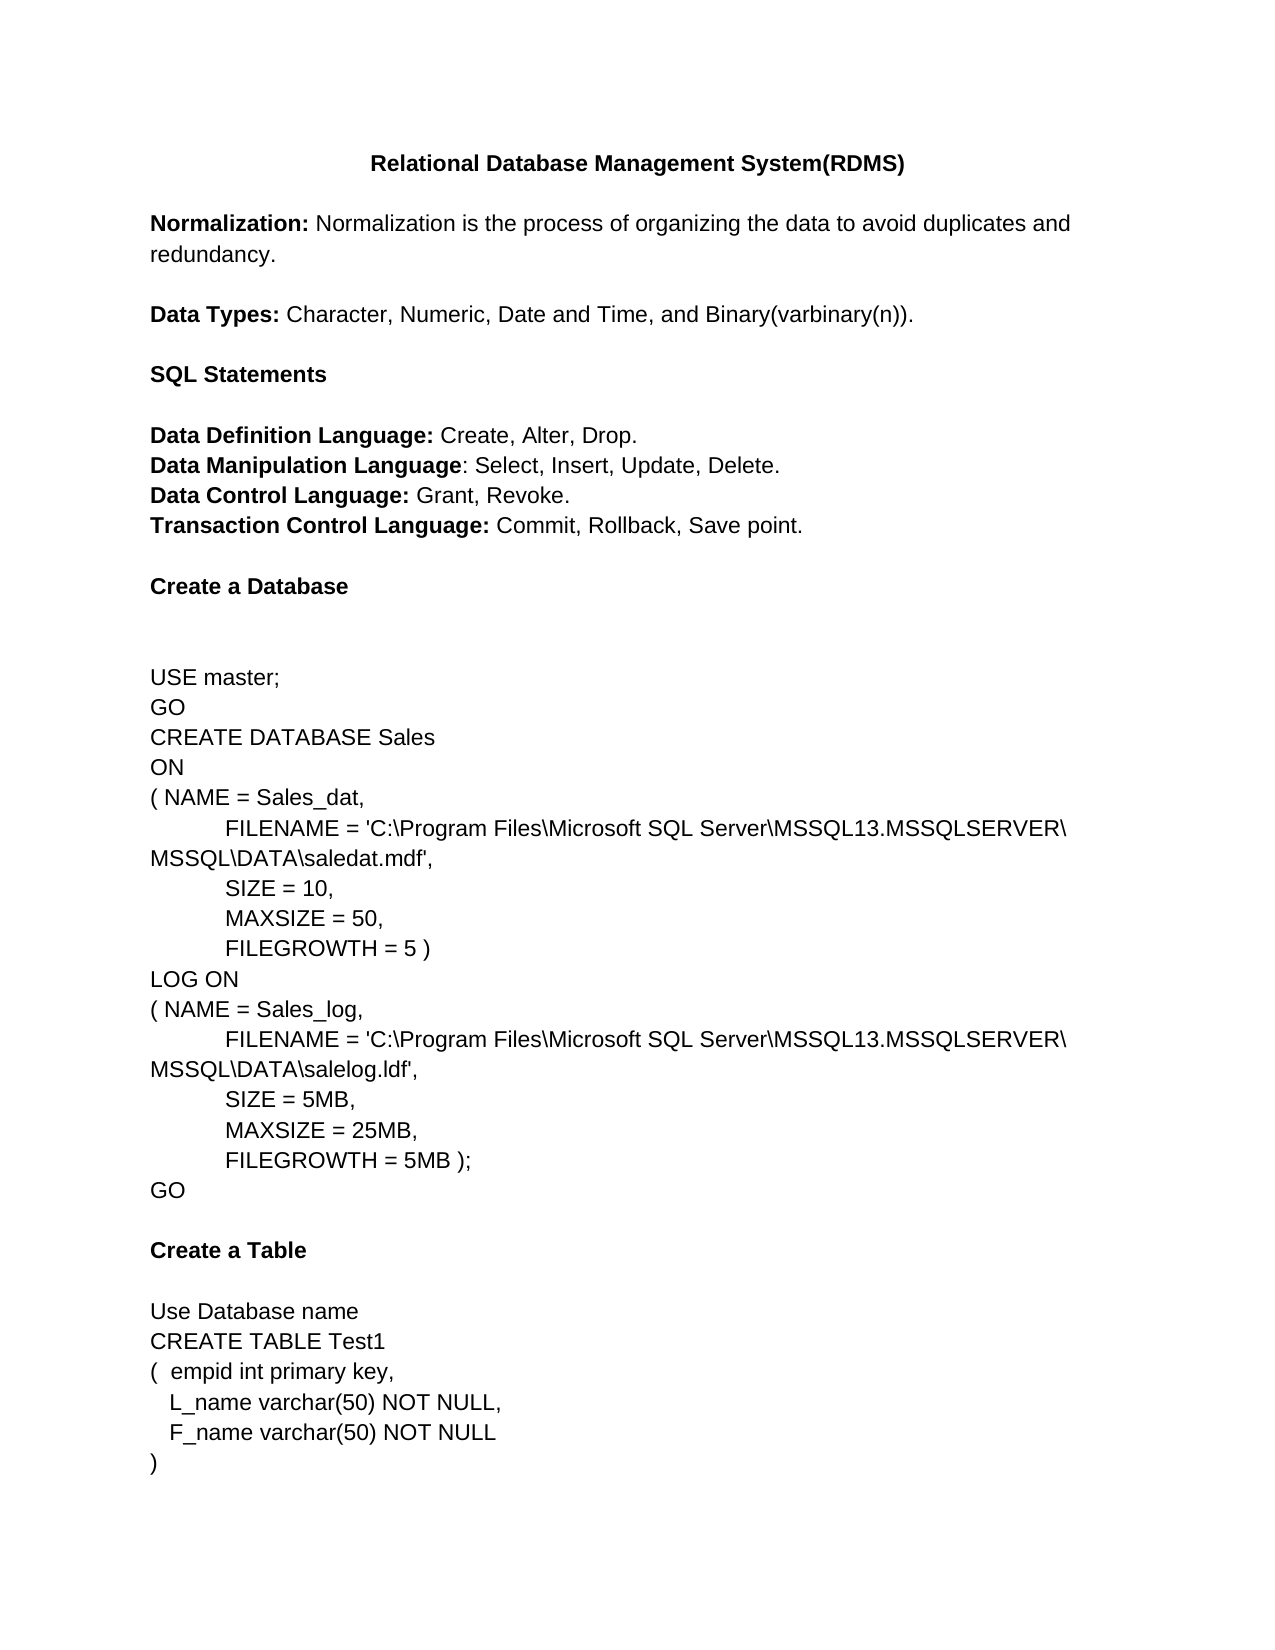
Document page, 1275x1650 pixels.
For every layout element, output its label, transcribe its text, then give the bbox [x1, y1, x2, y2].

text GO [150, 694, 1125, 720]
text Create a Database [150, 573, 1125, 599]
text Normalization: Normalization is the process of organizing the data to avoid duplicates and redundancy. [150, 210, 1125, 267]
text ) [150, 1449, 1125, 1475]
text F_name varchar(50) NOT NULL [150, 1419, 1125, 1445]
text GO [150, 1177, 1125, 1203]
text FILENAME = 'C:\Program Files\Microsoft SQL Server\MSSQL13.MSSQLSERVER\MSSQL\DATA\saledat.mdf', [150, 814, 1125, 871]
text Data Definition Language: Create, Alter, Drop. [150, 422, 1125, 448]
text FILENAME = 'C:\Program Files\Microsoft SQL Server\MSSQL13.MSSQLSERVER\MSSQL\DATA\salelog.ldf', [150, 1026, 1125, 1083]
text L_name varchar(50) NOT NULL, [150, 1388, 1125, 1415]
text Relational Database Management System(RDMS) [150, 150, 1125, 176]
text CREATE TABLE Test1 [150, 1328, 1125, 1354]
text Data Manipulation Language: Select, Insert, Update, Delete. [150, 452, 1125, 478]
text ( NAME = Sales_log, [150, 996, 1125, 1022]
text Create a Table [150, 1237, 1125, 1264]
text FILEGROWTH = 5MB ); [150, 1147, 1125, 1173]
text SIZE = 5MB, [150, 1086, 1125, 1113]
text ( NAME = Sales_dat, [150, 784, 1125, 811]
text SQL Statements [150, 361, 1125, 388]
text ( empid int primary key, [150, 1358, 1125, 1385]
text SIZE = 10, [150, 875, 1125, 901]
text USE master; [150, 663, 1125, 690]
text Data Types: Character, Numeric, Date and Time, and Binary(varbinary(n)). [150, 301, 1125, 327]
text Transaction Control Language: Commit, Rollback, Save point. [150, 512, 1125, 539]
text LOG ON [150, 966, 1125, 992]
text Data Control Language: Grant, Revoke. [150, 482, 1125, 509]
text ON [150, 754, 1125, 781]
text FILEGROWTH = 5 ) [150, 935, 1125, 962]
text CREATE DATABASE Sales [150, 724, 1125, 750]
text MAXSIZE = 25MB, [150, 1117, 1125, 1143]
text Use Database name [150, 1298, 1125, 1324]
text MAXSIZE = 50, [150, 905, 1125, 932]
